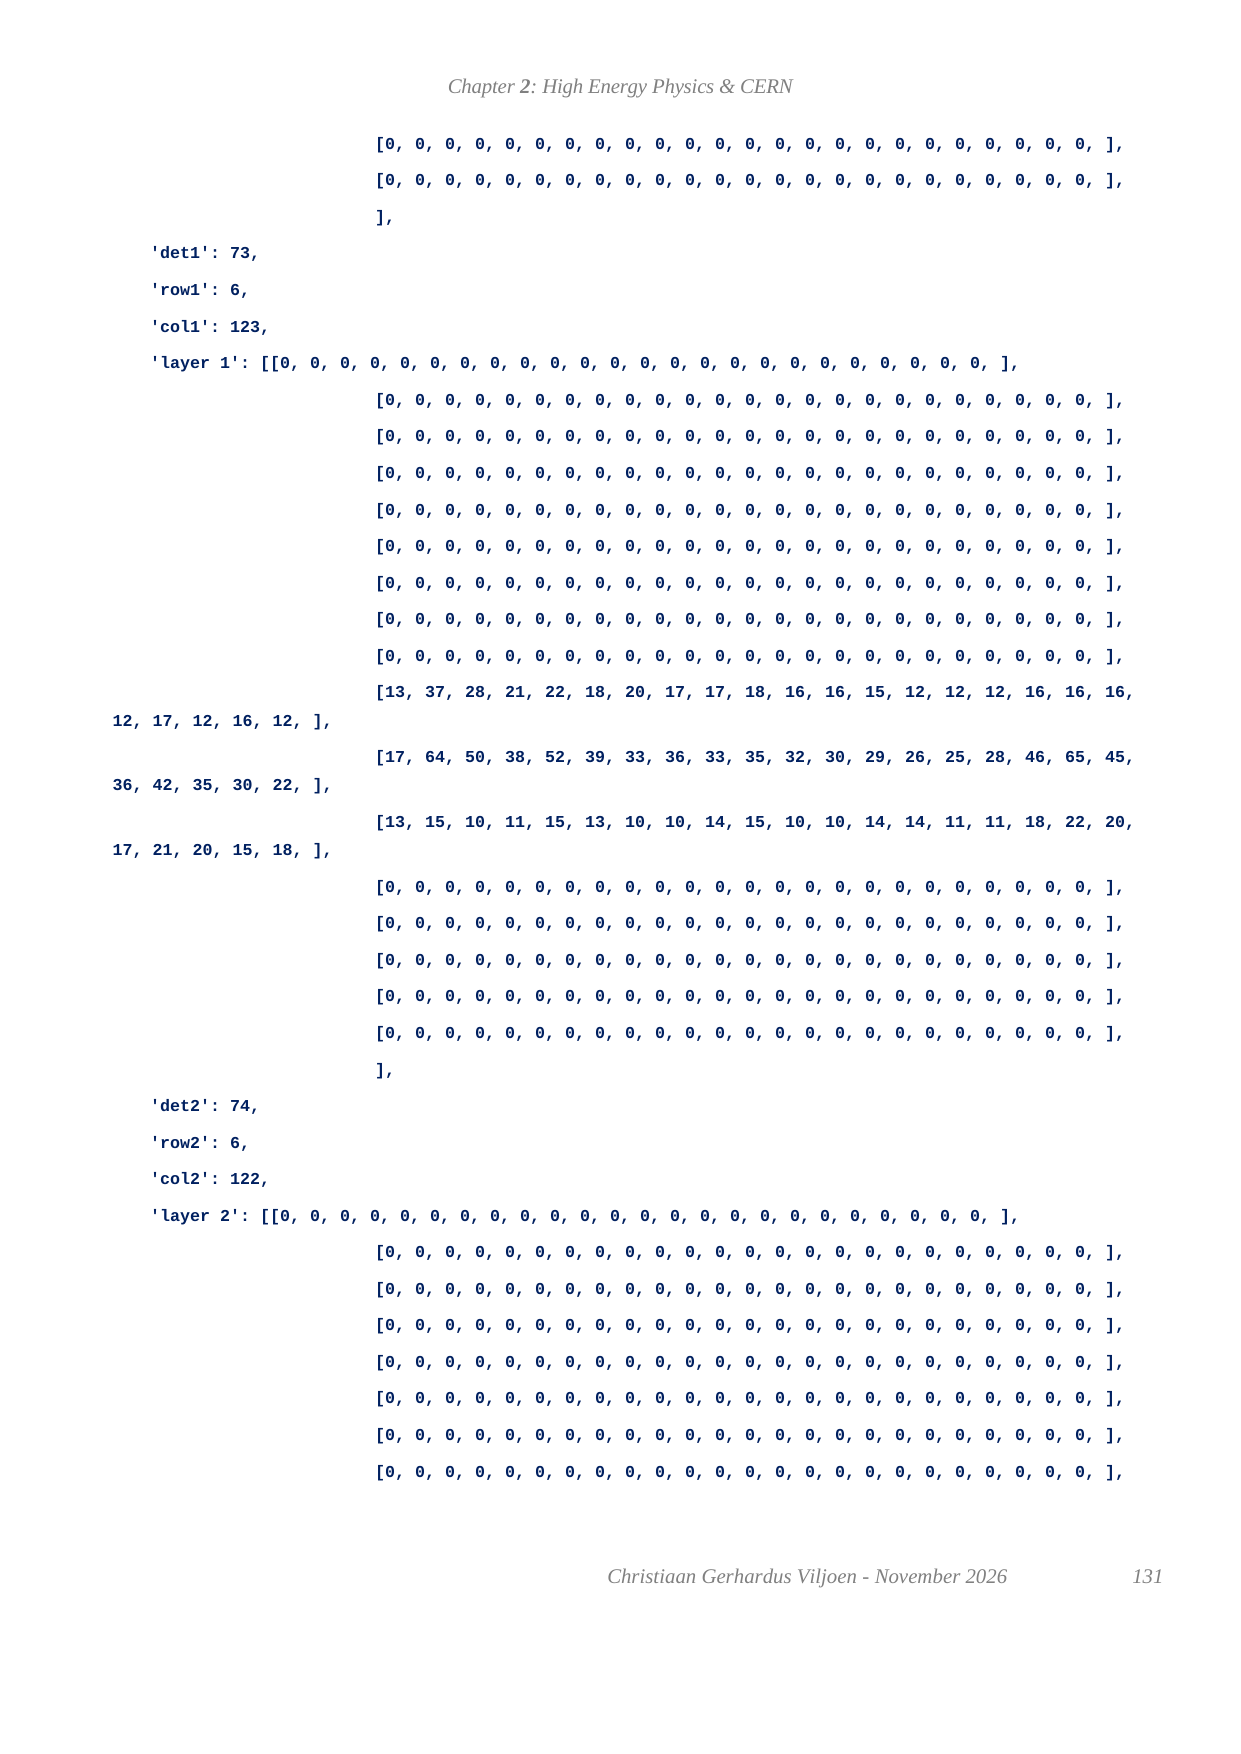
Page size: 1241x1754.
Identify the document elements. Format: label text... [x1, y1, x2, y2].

text [0, 0, 0, 0, 0, 0, 0, 0, 0, 0, 0, 0, 0, 0, 0, 0, 0, 0, 0, 0, 0, 0, 0, 0, ], [112, 1427, 1165, 1446]
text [112, 135, 1165, 154]
text [0, 0, 0, 0, 0, 0, 0, 0, 0, 0, 0, 0, 0, 0, 0, 0, 0, 0, 0, 0, 0, 0, 0, 0, ], [112, 647, 1165, 666]
text [0, 0, 0, 0, 0, 0, 0, 0, 0, 0, 0, 0, 0, 0, 0, 0, 0, 0, 0, 0, 0, 0, 0, 0, ], [112, 1353, 1165, 1372]
text [0, 0, 0, 0, 0, 0, 0, 0, 0, 0, 0, 0, 0, 0, 0, 0, 0, 0, 0, 0, 0, 0, 0, 0, ], [112, 538, 1165, 556]
text ], [112, 1061, 1165, 1080]
text [0, 0, 0, 0, 0, 0, 0, 0, 0, 0, 0, 0, 0, 0, 0, 0, 0, 0, 0, 0, 0, 0, 0, 0, ], [112, 1463, 1165, 1482]
text [0, 0, 0, 0, 0, 0, 0, 0, 0, 0, 0, 0, 0, 0, 0, 0, 0, 0, 0, 0, 0, 0, 0, 0, ], [112, 951, 1165, 970]
text [0, 0, 0, 0, 0, 0, 0, 0, 0, 0, 0, 0, 0, 0, 0, 0, 0, 0, 0, 0, 0, 0, 0, 0, ], [112, 464, 1165, 483]
text [0, 0, 0, 0, 0, 0, 0, 0, 0, 0, 0, 0, 0, 0, 0, 0, 0, 0, 0, 0, 0, 0, 0, 0, ], [112, 501, 1165, 520]
text [0, 0, 0, 0, 0, 0, 0, 0, 0, 0, 0, 0, 0, 0, 0, 0, 0, 0, 0, 0, 0, 0, 0, 0, ], [112, 915, 1165, 934]
text [0, 0, 0, 0, 0, 0, 0, 0, 0, 0, 0, 0, 0, 0, 0, 0, 0, 0, 0, 0, 0, 0, 0, 0, ], [112, 574, 1165, 593]
text [13, 15, 10, 11, 15, 13, 10, 10, 14, 15, 10, 10, 14, 14, 11, 11, 18, 22, 20, 17, 21, 20, 15, 18, ], [112, 813, 1165, 861]
text [0, 0, 0, 0, 0, 0, 0, 0, 0, 0, 0, 0, 0, 0, 0, 0, 0, 0, 0, 0, 0, 0, 0, 0, ], [112, 878, 1165, 897]
text ], [112, 208, 1165, 227]
text 'det2': 74, [112, 1098, 1165, 1116]
text 'det1': 73, [112, 245, 1165, 264]
text [0, 0, 0, 0, 0, 0, 0, 0, 0, 0, 0, 0, 0, 0, 0, 0, 0, 0, 0, 0, 0, 0, 0, 0, ], [112, 1244, 1165, 1263]
text 'row2': 6, [112, 1134, 1165, 1153]
text [0, 0, 0, 0, 0, 0, 0, 0, 0, 0, 0, 0, 0, 0, 0, 0, 0, 0, 0, 0, 0, 0, 0, 0, ], [112, 1280, 1165, 1299]
text [0, 0, 0, 0, 0, 0, 0, 0, 0, 0, 0, 0, 0, 0, 0, 0, 0, 0, 0, 0, 0, 0, 0, 0, ], [112, 611, 1165, 629]
text [0, 0, 0, 0, 0, 0, 0, 0, 0, 0, 0, 0, 0, 0, 0, 0, 0, 0, 0, 0, 0, 0, 0, 0, ], [112, 1317, 1165, 1336]
text [0, 0, 0, 0, 0, 0, 0, 0, 0, 0, 0, 0, 0, 0, 0, 0, 0, 0, 0, 0, 0, 0, 0, 0, ], [112, 988, 1165, 1007]
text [112, 172, 1165, 191]
text 'col1': 123, [112, 318, 1165, 337]
text [0, 0, 0, 0, 0, 0, 0, 0, 0, 0, 0, 0, 0, 0, 0, 0, 0, 0, 0, 0, 0, 0, 0, 0, ], [112, 1390, 1165, 1409]
text 'layer 1': [[0, 0, 0, 0, 0, 0, 0, 0, 0, 0, 0, 0, 0, 0, 0, 0, 0, 0, 0, 0, 0, 0, 0, 0, ], [112, 355, 1165, 374]
text 'col2': 122, [112, 1171, 1165, 1189]
text [17, 64, 50, 38, 52, 39, 33, 36, 33, 35, 32, 30, 29, 26, 25, 28, 46, 65, 45, 36, 42, 35, 30, 22, ], [112, 749, 1165, 796]
text [0, 0, 0, 0, 0, 0, 0, 0, 0, 0, 0, 0, 0, 0, 0, 0, 0, 0, 0, 0, 0, 0, 0, 0, ], [112, 428, 1165, 447]
text [0, 0, 0, 0, 0, 0, 0, 0, 0, 0, 0, 0, 0, 0, 0, 0, 0, 0, 0, 0, 0, 0, 0, 0, ], [112, 1024, 1165, 1043]
text 'layer 2': [[0, 0, 0, 0, 0, 0, 0, 0, 0, 0, 0, 0, 0, 0, 0, 0, 0, 0, 0, 0, 0, 0, 0, 0, ], [112, 1207, 1165, 1226]
text [0, 0, 0, 0, 0, 0, 0, 0, 0, 0, 0, 0, 0, 0, 0, 0, 0, 0, 0, 0, 0, 0, 0, 0, ], [112, 391, 1165, 410]
text [13, 37, 28, 21, 22, 18, 20, 17, 17, 18, 16, 16, 15, 12, 12, 12, 16, 16, 16, 12, 17, 12, 16, 12, ], [112, 684, 1165, 731]
text 'row1': 6, [112, 282, 1165, 301]
